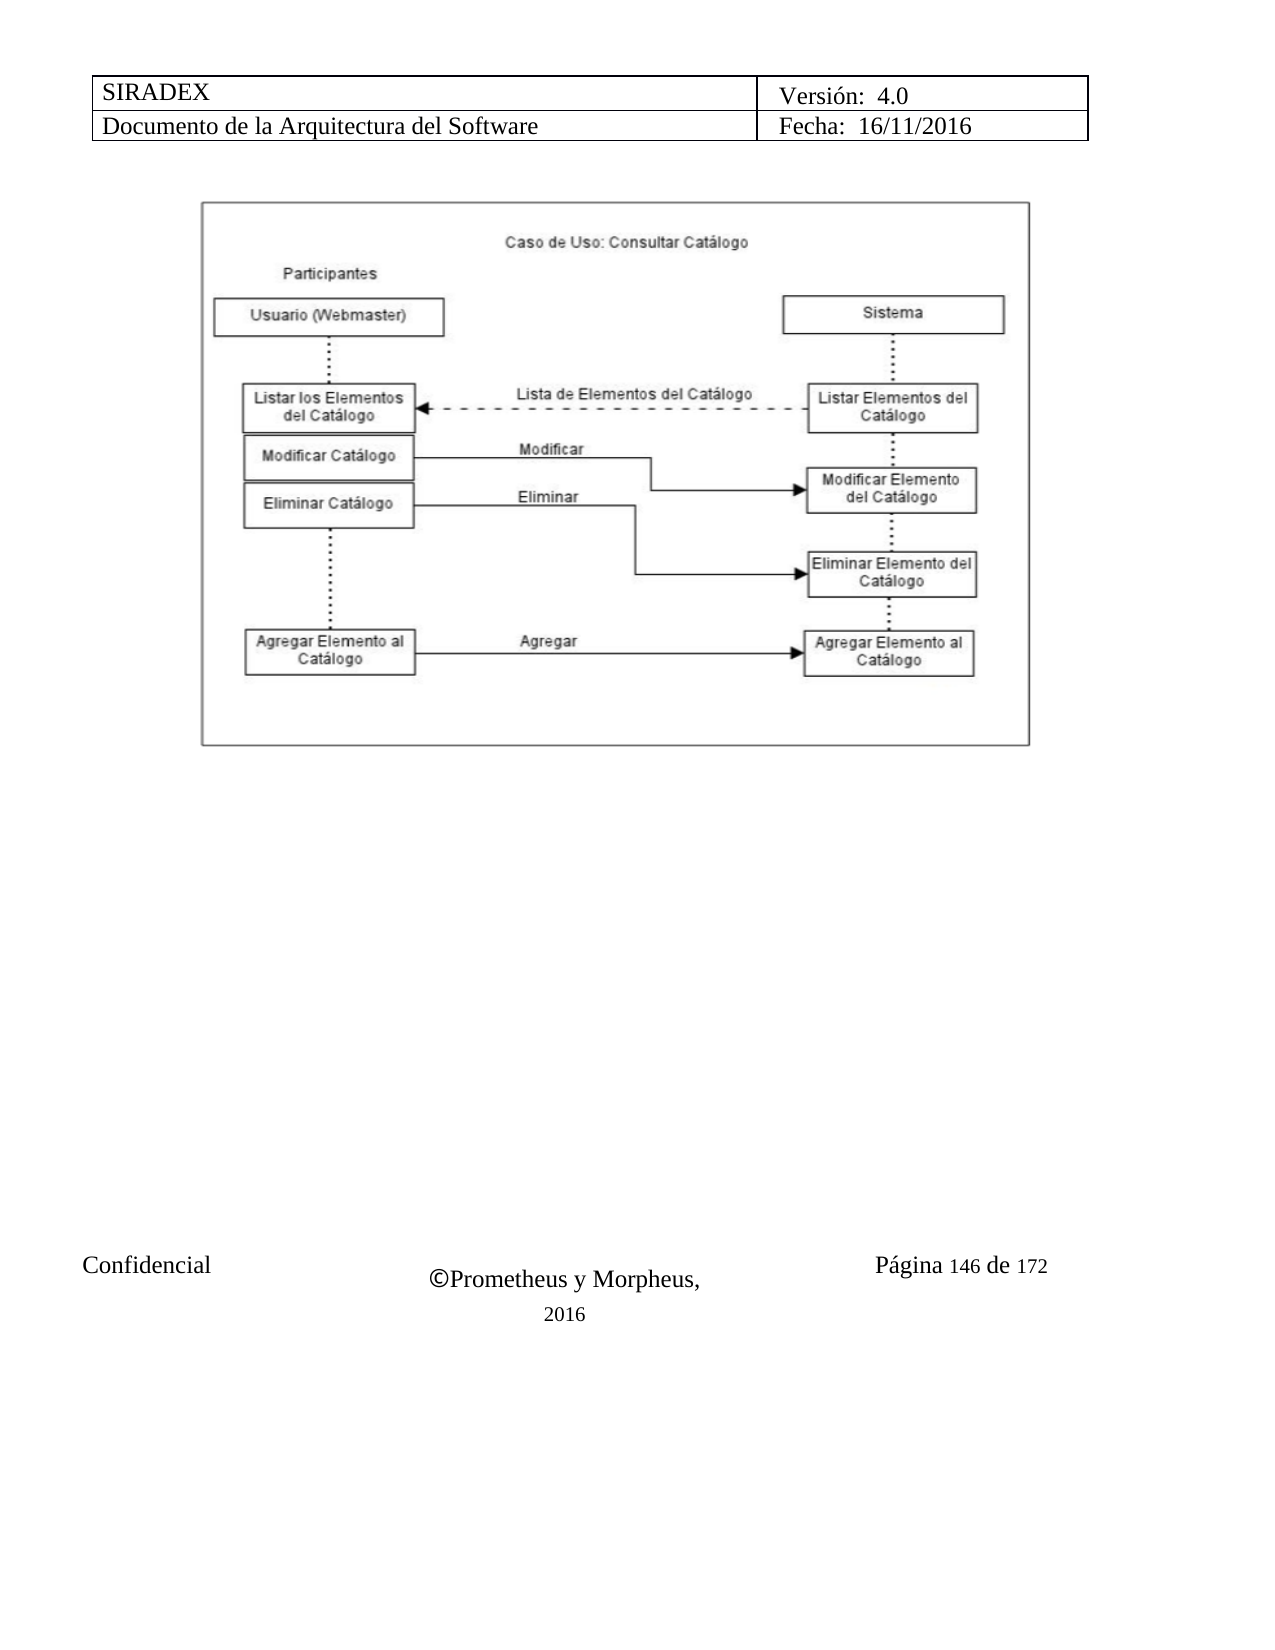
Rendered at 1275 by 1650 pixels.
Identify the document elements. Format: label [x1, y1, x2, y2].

picture [177, 189, 1051, 760]
